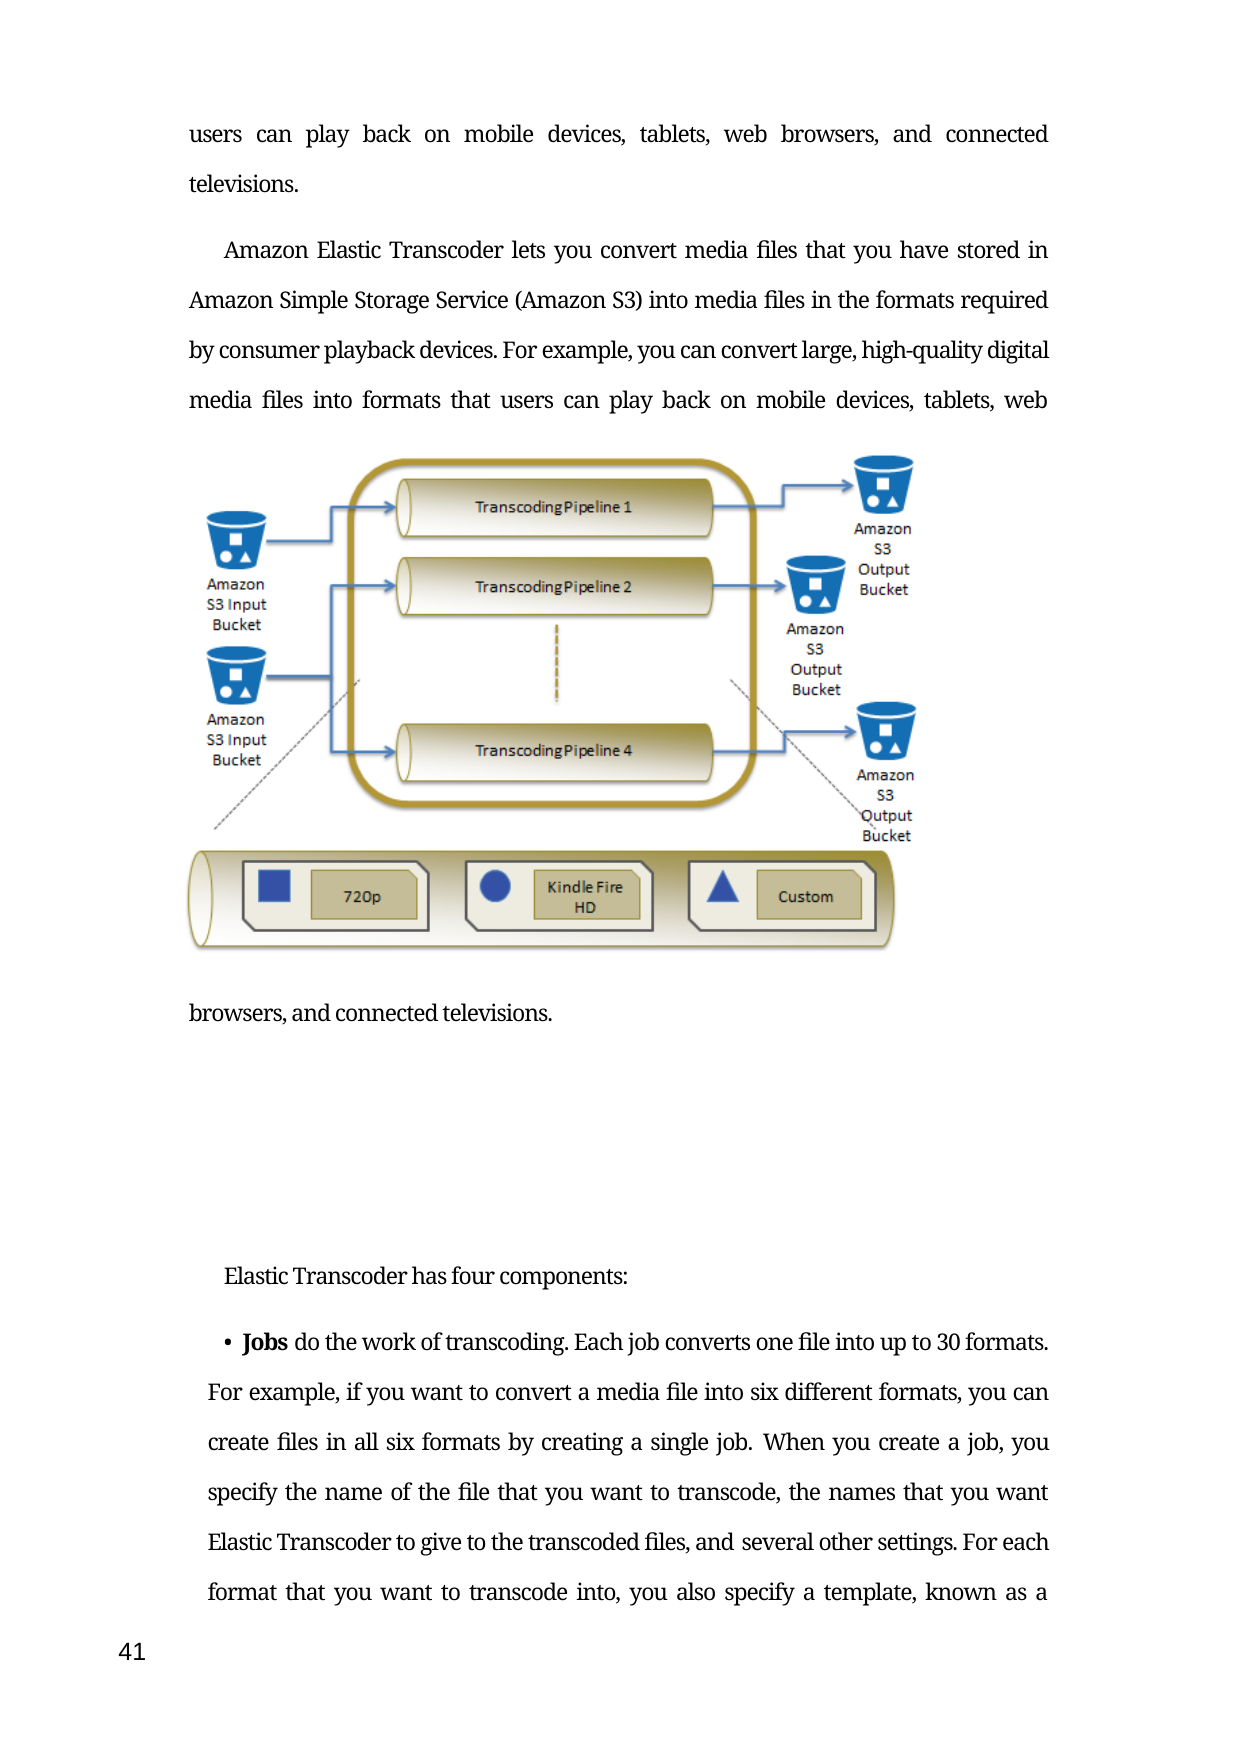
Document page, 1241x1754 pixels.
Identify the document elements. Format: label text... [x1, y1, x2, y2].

picture [184, 449, 923, 955]
text Elastic Transcoder has four components: [188, 1260, 1050, 1292]
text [188, 118, 1050, 199]
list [207, 1326, 1050, 1607]
